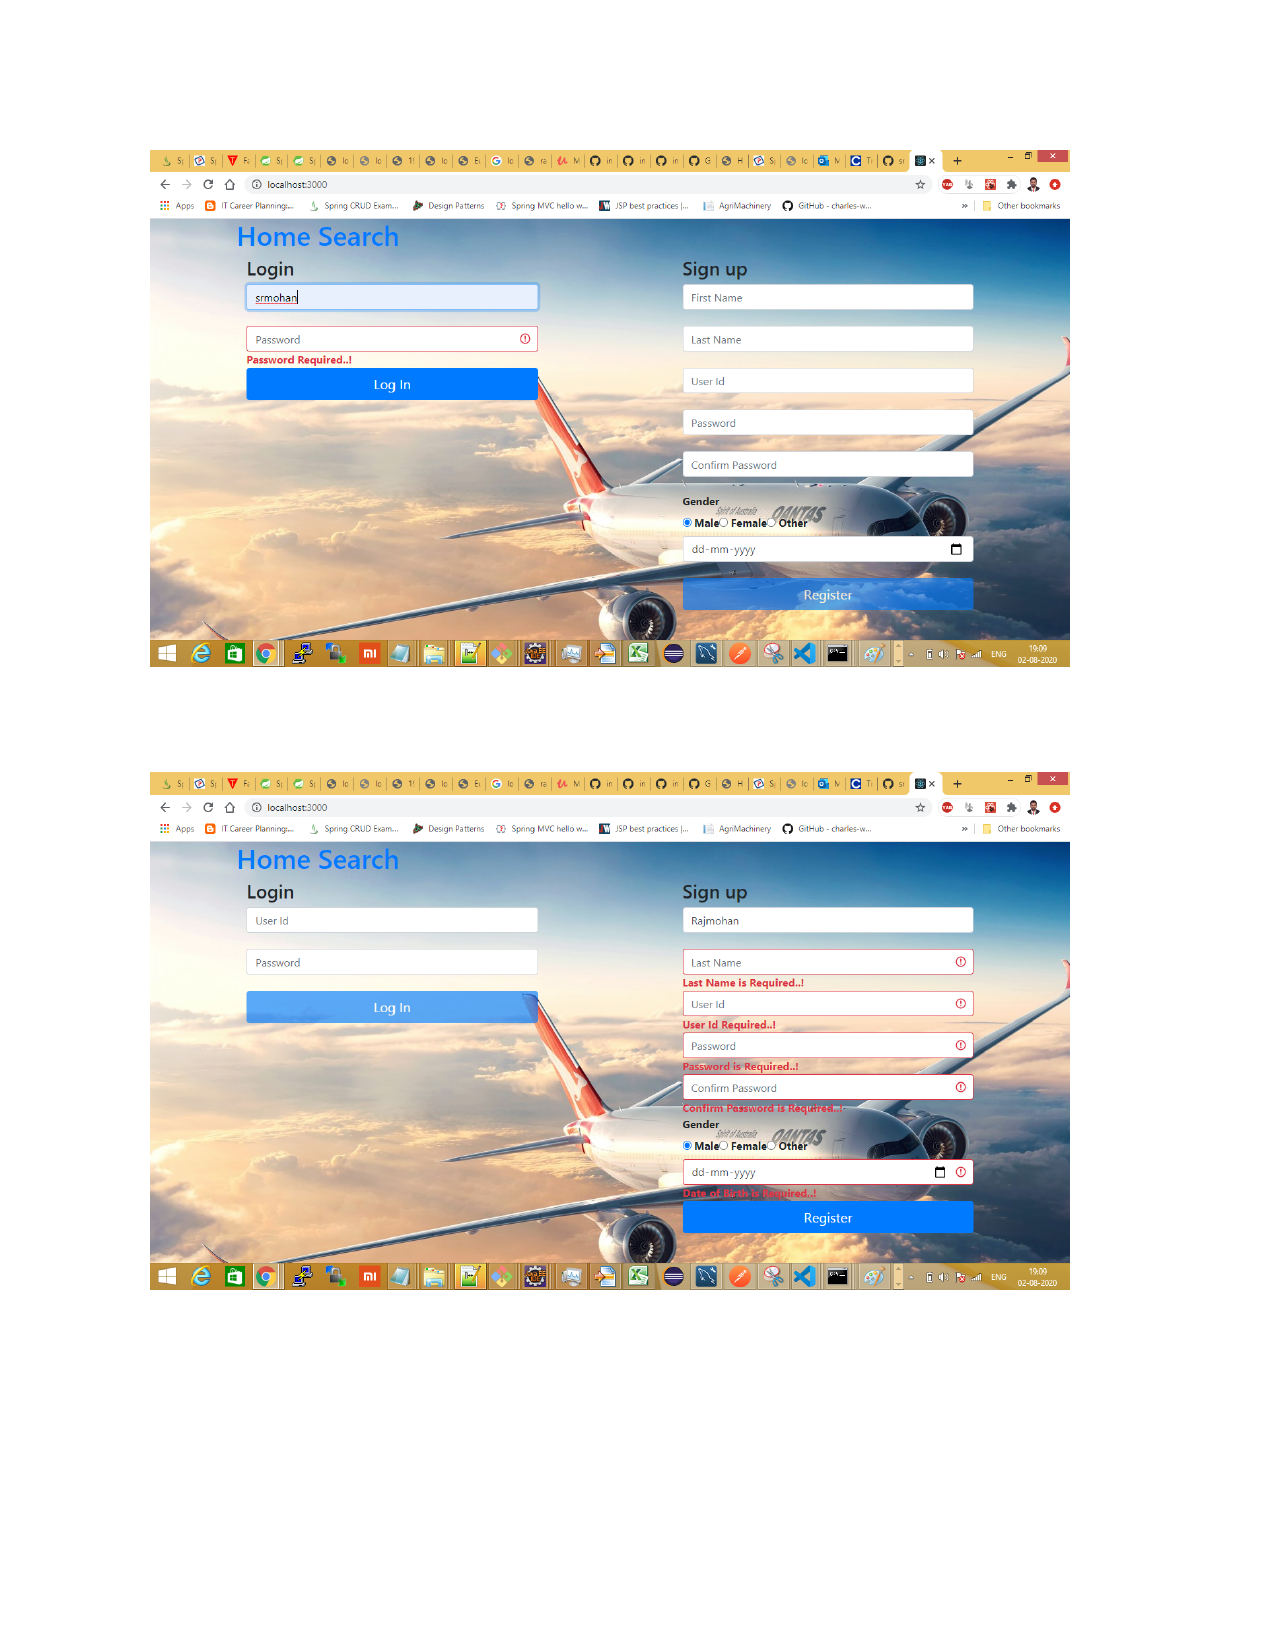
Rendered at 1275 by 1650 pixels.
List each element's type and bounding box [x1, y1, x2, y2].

picture [150, 772, 1125, 1392]
picture [150, 150, 1125, 769]
